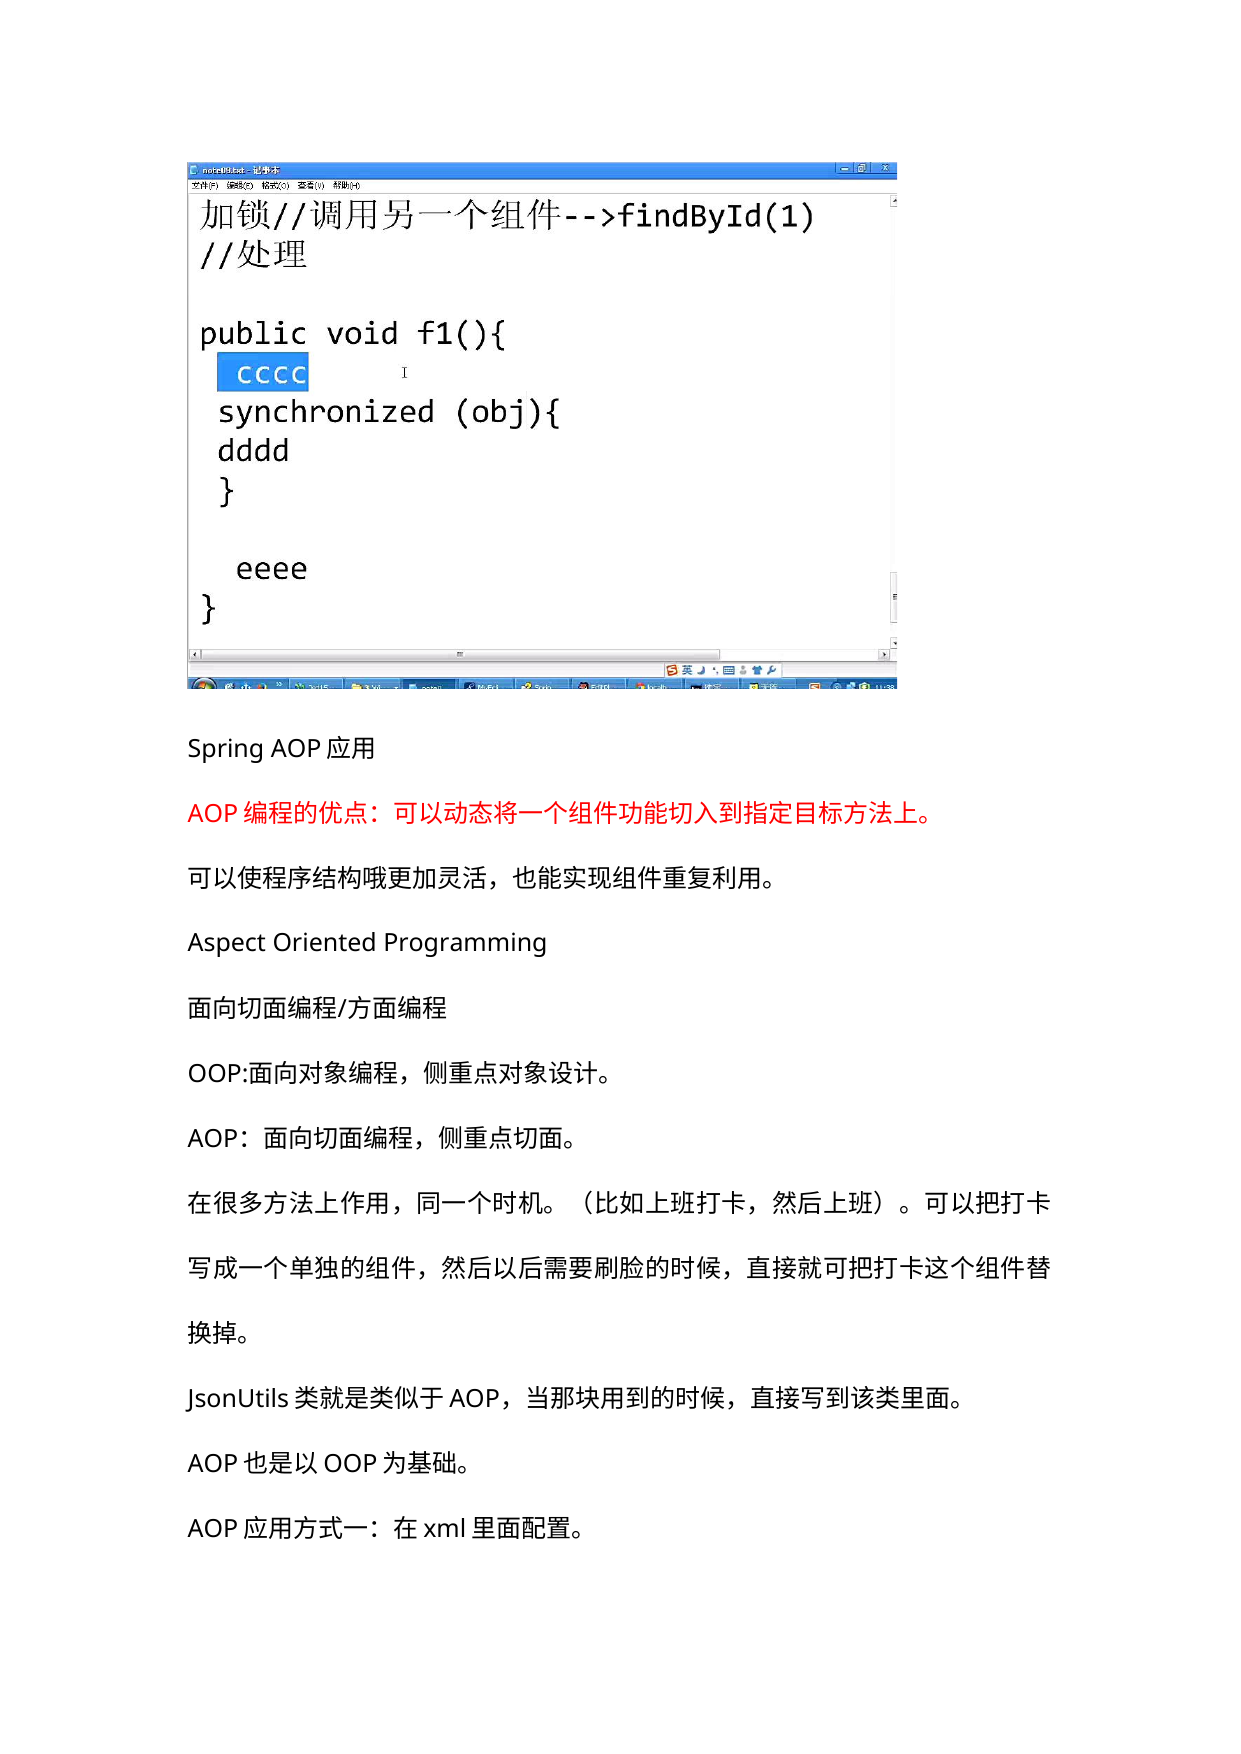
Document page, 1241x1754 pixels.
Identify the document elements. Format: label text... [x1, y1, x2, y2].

text Aspect Oriented Programming [187, 909, 1053, 974]
picture [187, 162, 898, 689]
text 在很多方法上作用，同一个时机。（比如上班打卡，然后上班）。可以把打卡写成一个单独的组件，然后以后需要刷脸的时候，直接就可把打卡这个组件替换掉。 [187, 1169, 1053, 1364]
text JsonUtils类就是类似于AOP，当那块用到的时候，直接写到该类里面。 [187, 1364, 1053, 1429]
text AOP也是以OOP为基础。 [187, 1429, 1053, 1494]
text AOP编程的优点：可以动态将一个组件功能切入到指定目标方法上。 [187, 779, 1053, 844]
text Spring AOP应用 [187, 714, 1053, 779]
text AOP应用方式一：在xml里面配置。 [187, 1494, 1053, 1559]
text 面向切面编程/方面编程 [187, 974, 1053, 1039]
text AOP：面向切面编程，侧重点切面。 [187, 1104, 1053, 1169]
text 可以使程序结构哦更加灵活，也能实现组件重复利用。 [187, 844, 1053, 909]
text OOP:面向对象编程，侧重点对象设计。 [187, 1039, 1053, 1104]
